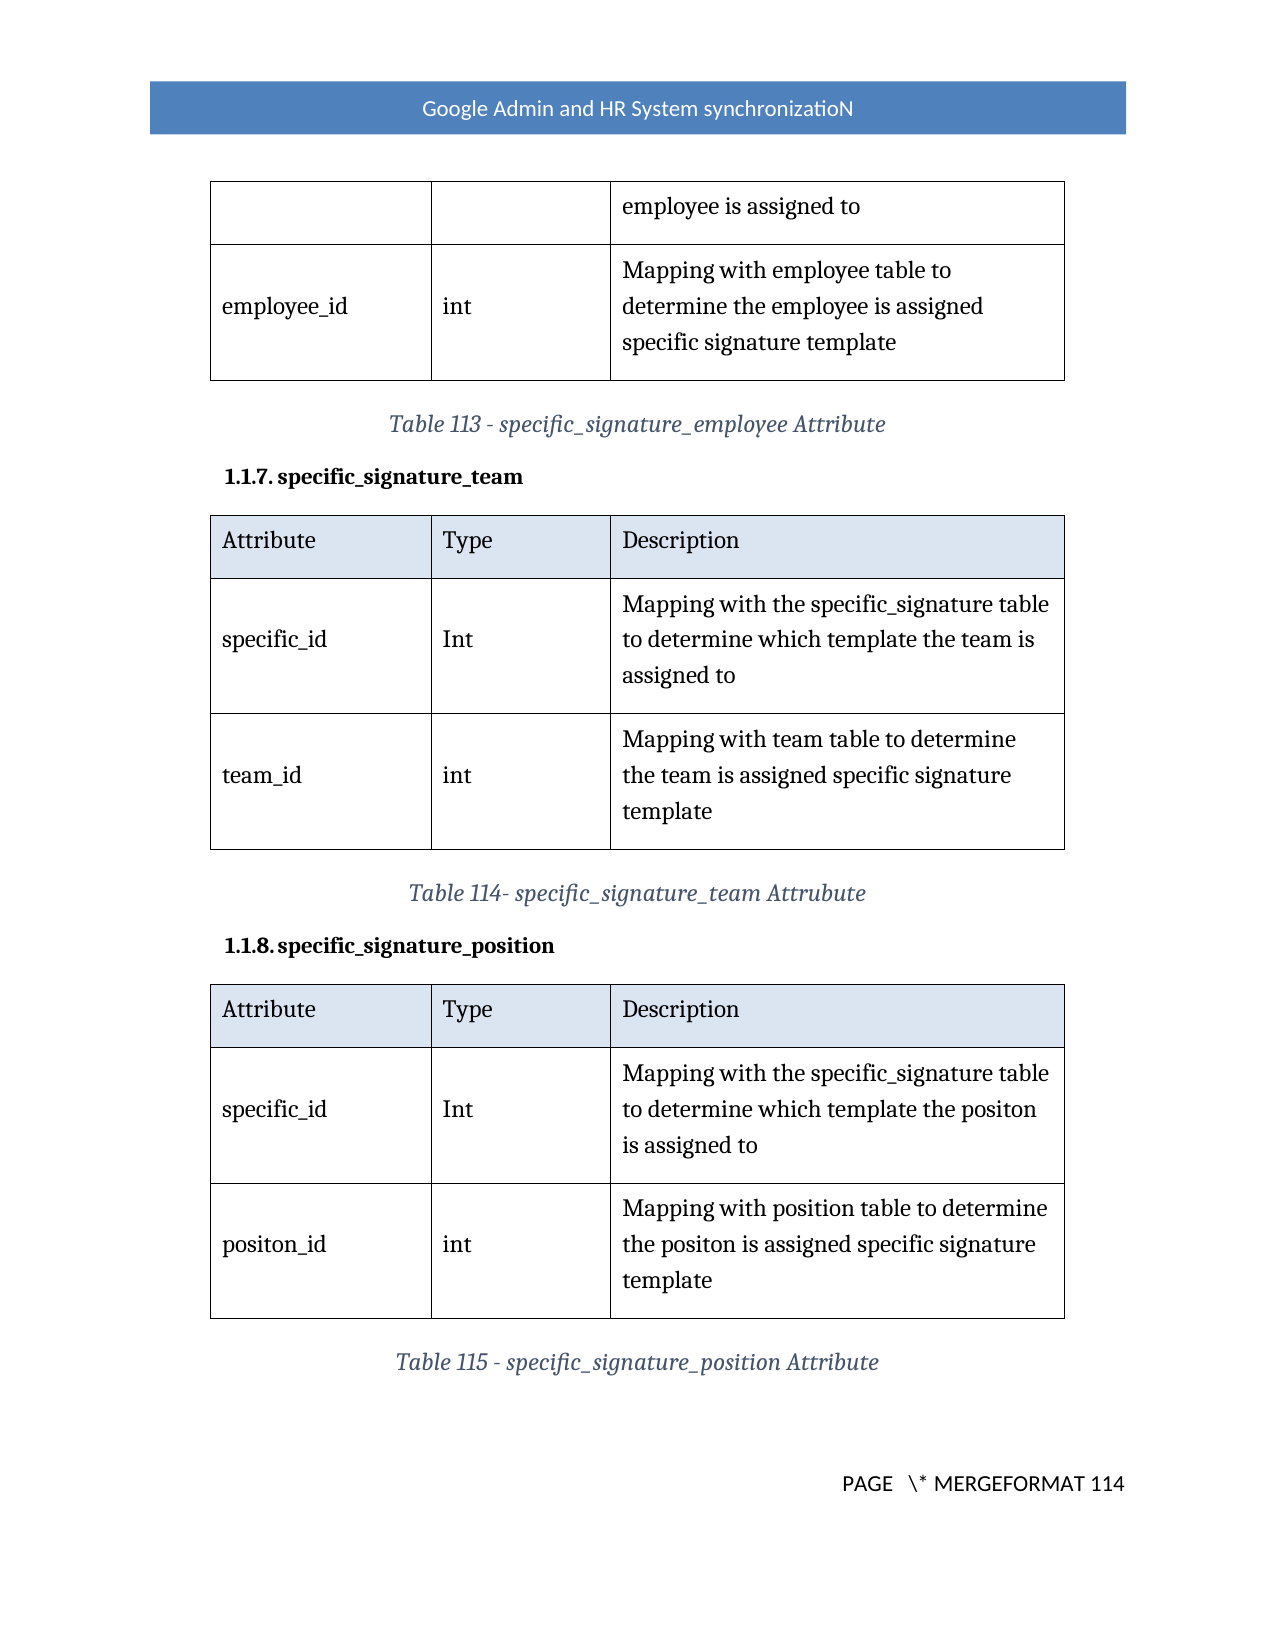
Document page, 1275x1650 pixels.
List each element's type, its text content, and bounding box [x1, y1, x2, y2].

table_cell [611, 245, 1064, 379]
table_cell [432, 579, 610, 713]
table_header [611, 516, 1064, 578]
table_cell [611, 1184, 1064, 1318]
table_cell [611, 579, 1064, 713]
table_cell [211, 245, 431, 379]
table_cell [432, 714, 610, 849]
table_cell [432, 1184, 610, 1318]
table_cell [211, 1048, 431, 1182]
text Table 114- specific_signature_team Attrubute [150, 879, 1125, 908]
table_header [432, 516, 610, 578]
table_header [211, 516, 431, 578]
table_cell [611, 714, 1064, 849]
subtitle specific_signature_position [225, 933, 1125, 959]
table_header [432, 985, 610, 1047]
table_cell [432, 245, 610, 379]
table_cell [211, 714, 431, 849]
text Table 115 - specific_signature_position Attribute [150, 1348, 1125, 1377]
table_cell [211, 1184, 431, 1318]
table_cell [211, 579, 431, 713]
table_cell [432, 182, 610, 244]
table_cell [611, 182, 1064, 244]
text Table 113 - specific_signature_employee Attribute [150, 410, 1125, 438]
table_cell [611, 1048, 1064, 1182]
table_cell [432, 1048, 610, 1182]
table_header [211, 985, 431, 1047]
subtitle specific_signature_team [225, 463, 1125, 490]
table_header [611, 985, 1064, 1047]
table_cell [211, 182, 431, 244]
